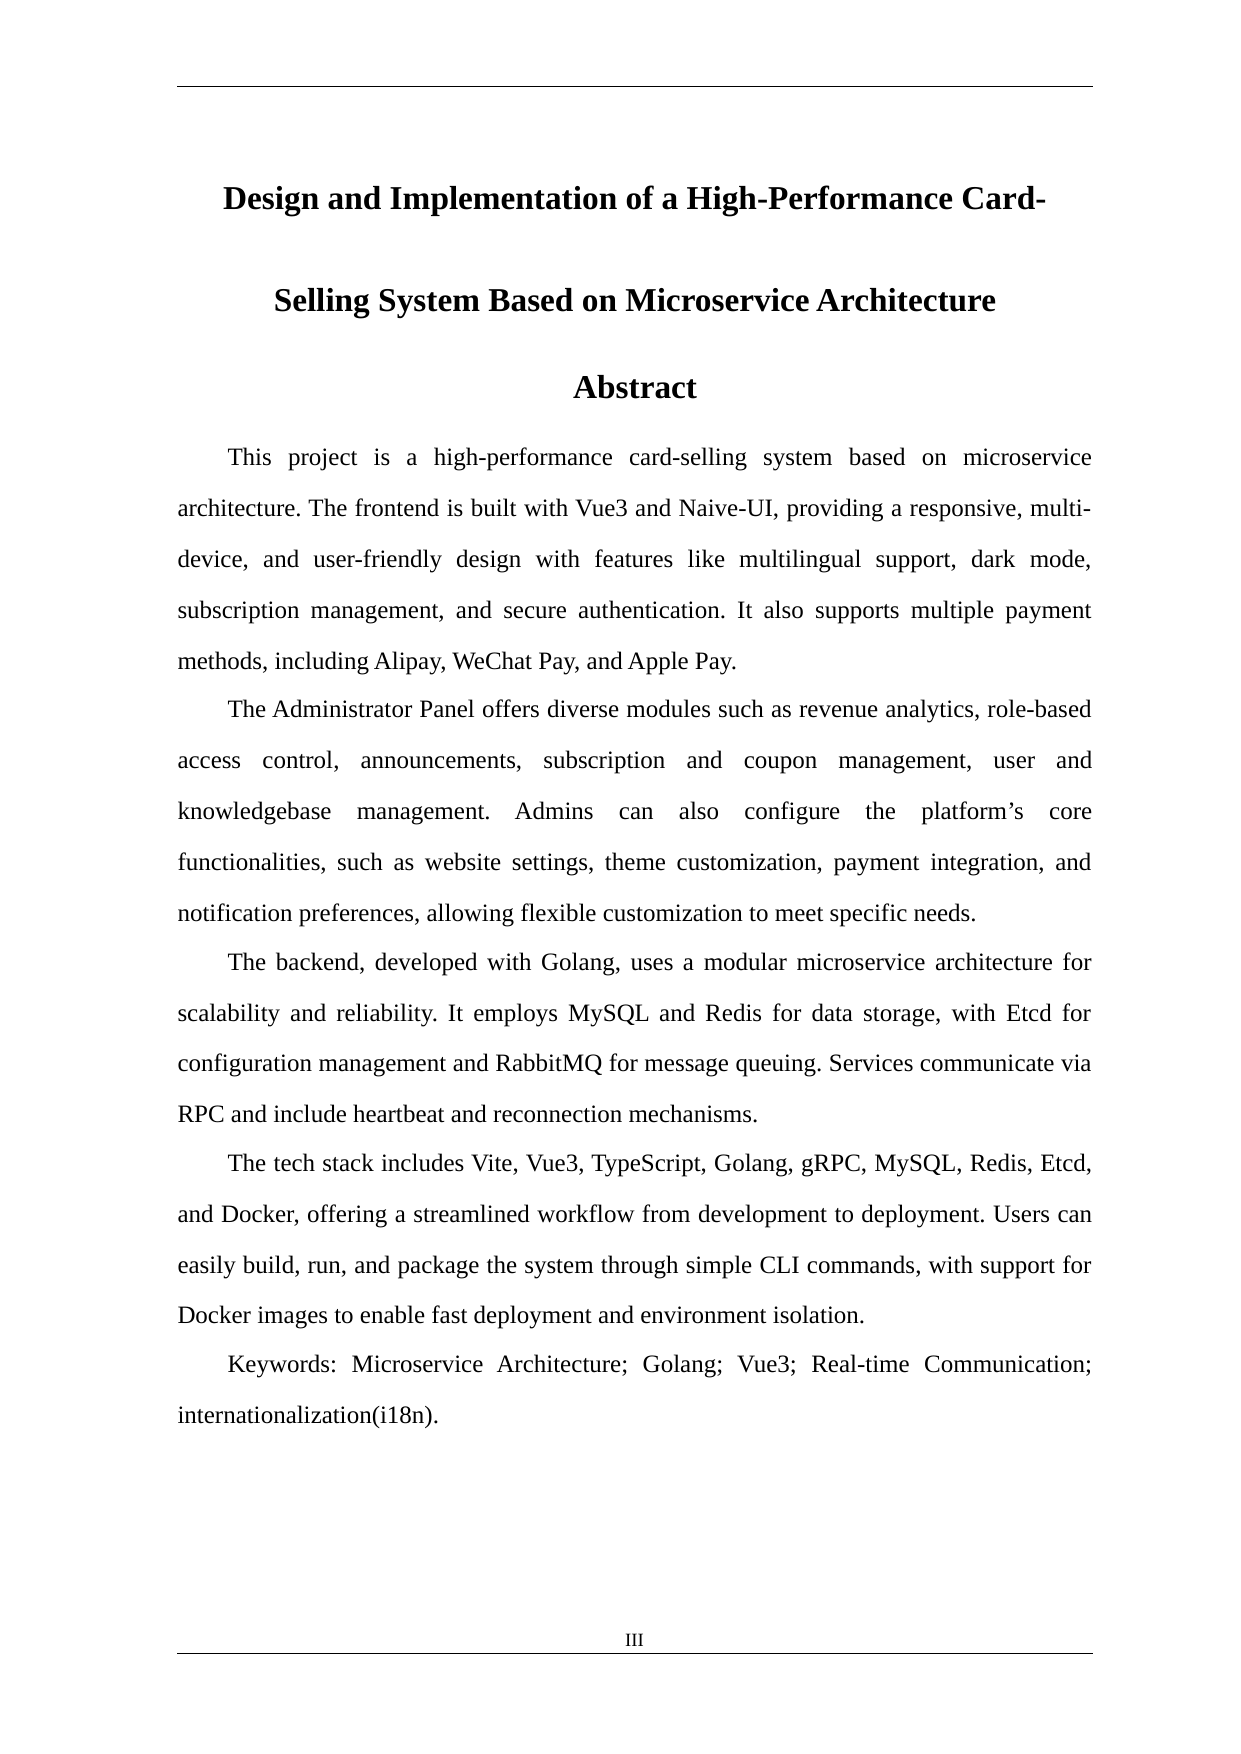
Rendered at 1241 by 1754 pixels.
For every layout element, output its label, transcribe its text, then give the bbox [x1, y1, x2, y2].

text The tech stack includes Vite, Vue3, TypeScript, Golang, gRPC, MySQL, Redis, Etcd, and Docker, offering a streamlined workflow from development to deployment. Users can easily build, run, and package the system through simple CLI commands, with support for Docker images to enable fast deployment and environment isolation. [177, 1145, 1093, 1332]
text Keywords: Microservice Architecture; Golang; Vue3; Real-time Communication; internationalization(i18n). [177, 1346, 1093, 1431]
text Abstract [177, 353, 1093, 421]
text The Administrator Panel offers diverse modules such as revenue analytics, role-based access control, announcements, subscription and coupon management, user and knowledgebase management. Admins can also configure the platform’s core functionalities, such as website settings, theme customization, payment integration, and notification preferences, allowing flexible customization to meet specific needs. [177, 692, 1093, 930]
text The backend, developed with Golang, uses a modular microservice architecture for scalability and reliability. It employs MySQL and Redis for data storage, with Etcd for configuration management and RabbitMQ for message queuing. Services communicate via RPC and include heartbeat and reconnection mechanisms. [177, 944, 1093, 1131]
text This project is a high-performance card-selling system based on microservice architecture. The frontend is built with Vue3 and Naive-UI, providing a responsive, multi-device, and user-friendly design with features like multilingual support, dark mode, subscription management, and secure authentication. It also supports multiple payment methods, including Alipay, WeChat Pay, and Apple Pay. [177, 440, 1093, 678]
text Design and Implementation of a High-Performance Card-Selling System Based on Microservice Architecture [177, 164, 1093, 334]
